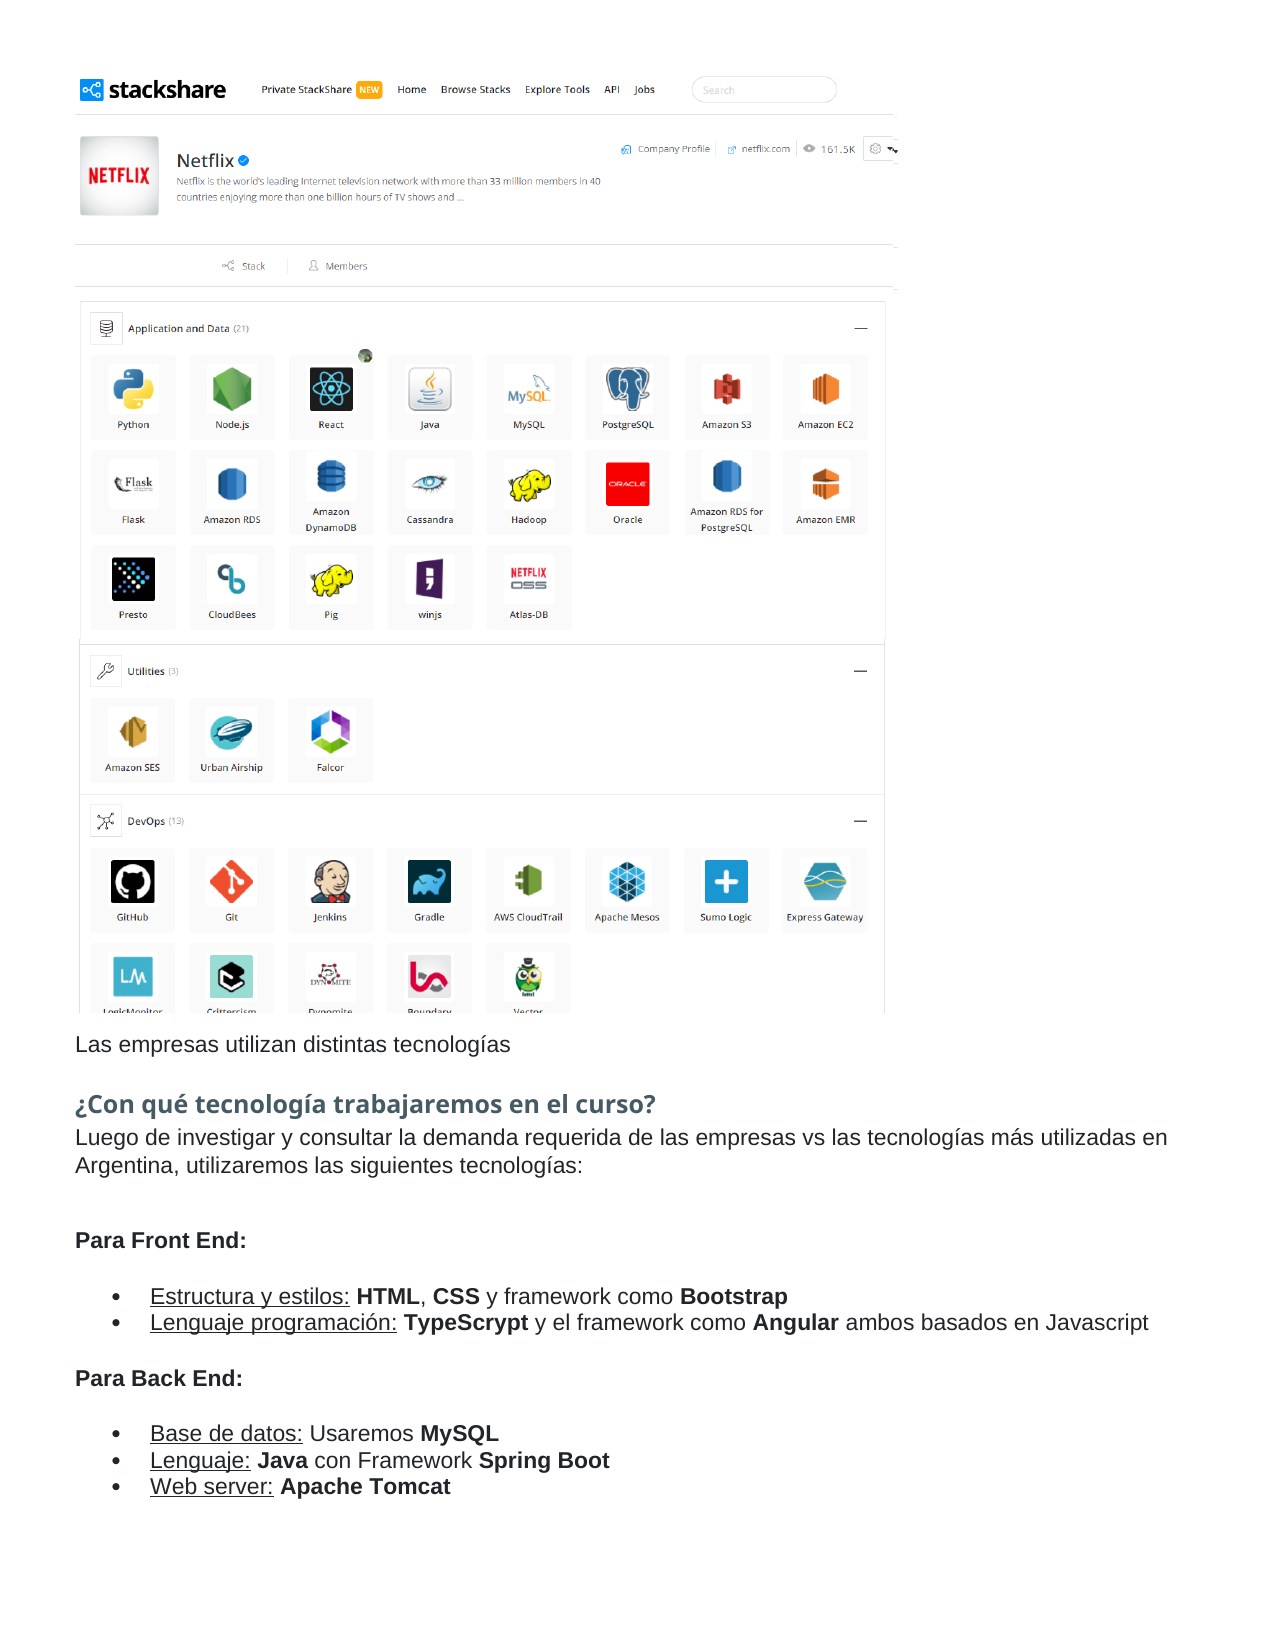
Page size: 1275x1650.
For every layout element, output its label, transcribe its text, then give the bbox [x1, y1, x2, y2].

subtitle ¿Con qué tecnología trabajaremos en el curso? [75, 1087, 1200, 1121]
picture [75, 75, 898, 1013]
list Base de datos: Usaremos MySQL [112, 1420, 1200, 1447]
list Lenguaje programación: TypeScrypt y el framework como Angular ambos basados en Javascript [112, 1309, 1200, 1336]
text Las empresas utilizan distintas tecnologías [75, 1031, 1200, 1058]
list Web server: Apache Tomcat [112, 1473, 1200, 1499]
list Lenguaje: Java con Framework Spring Boot [112, 1447, 1200, 1473]
text Para Back End: [75, 1365, 1200, 1391]
text Luego de investigar y consultar la demanda requerida de las empresas vs las tecnologías más utilizadas en Argentina, utilizaremos las siguientes tecnologías: [75, 1124, 1200, 1209]
text Para Front End: [75, 1227, 1200, 1254]
list Estructura y estilos: HTML, CSS y framework como Bootstrap [112, 1283, 1200, 1309]
